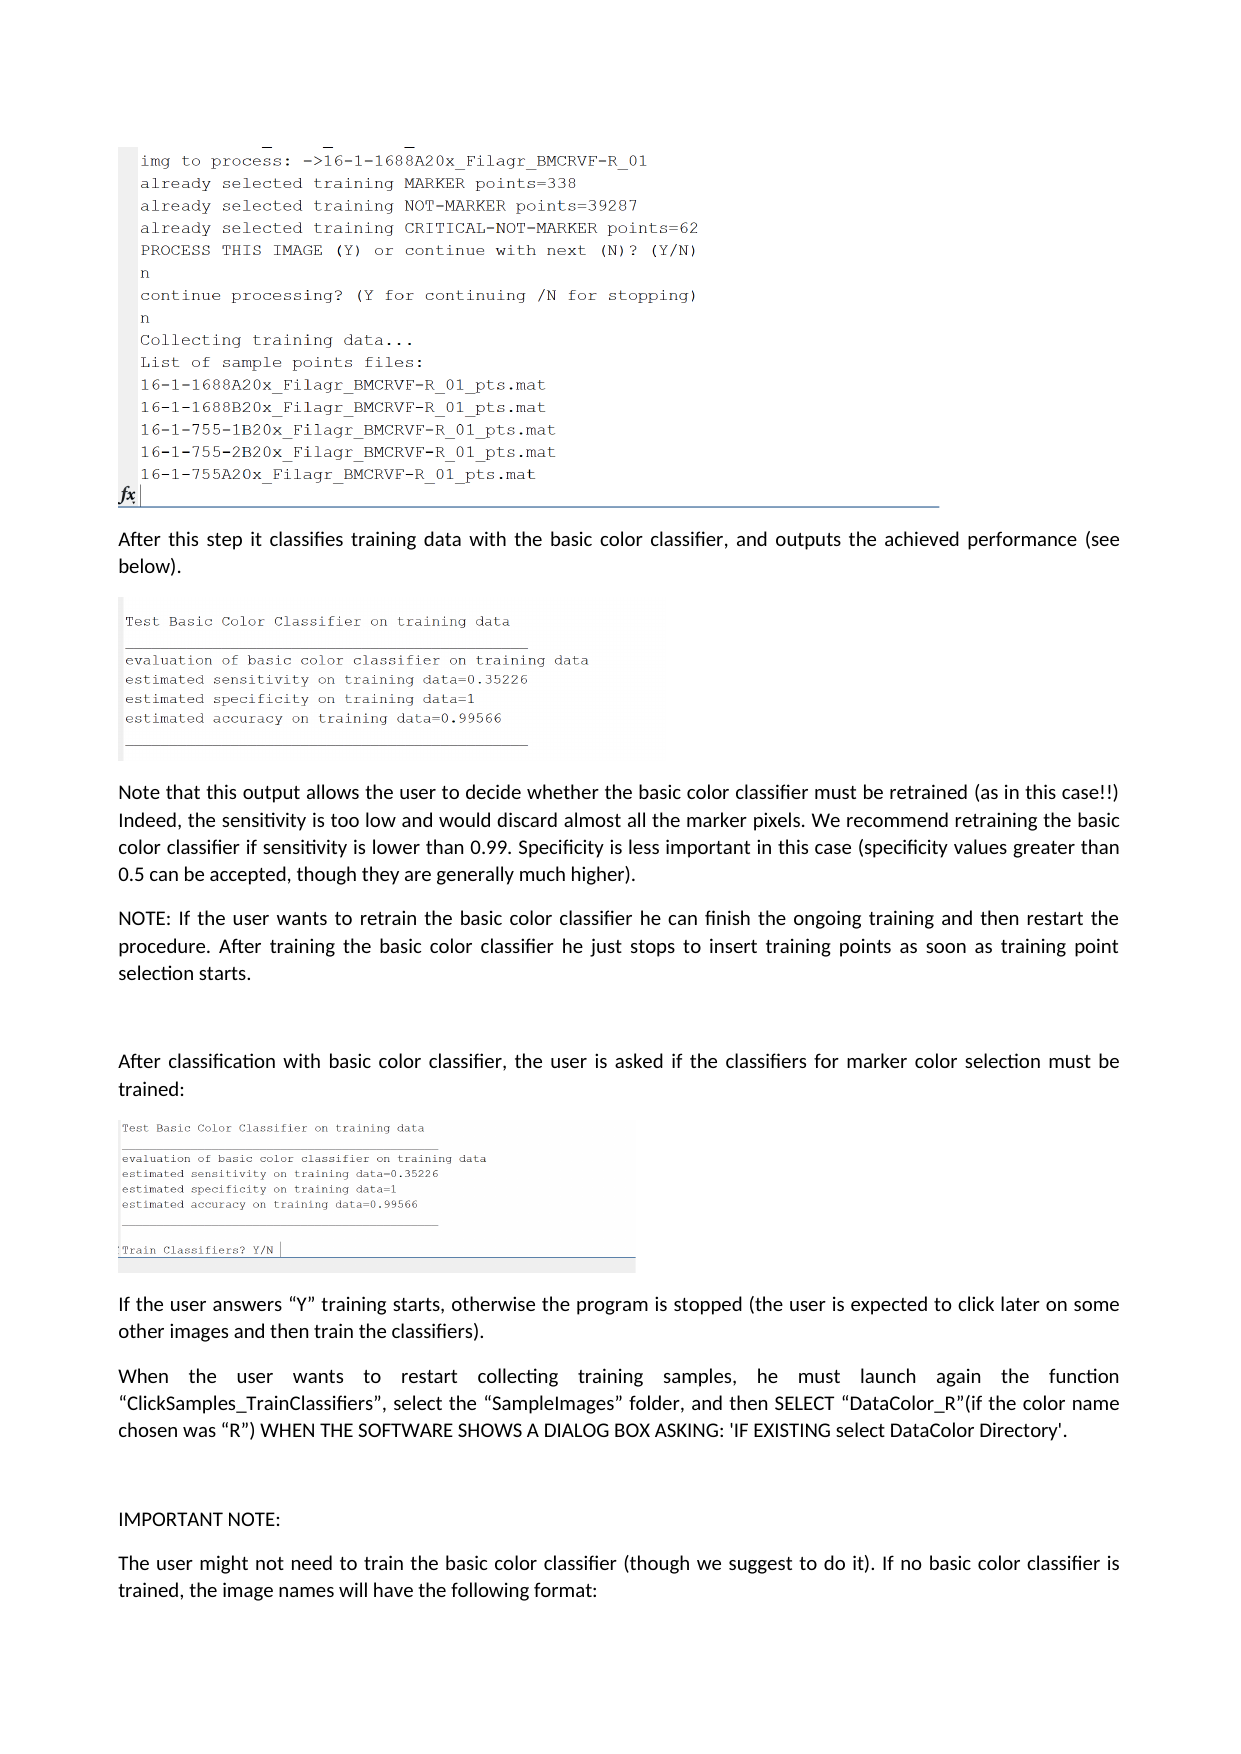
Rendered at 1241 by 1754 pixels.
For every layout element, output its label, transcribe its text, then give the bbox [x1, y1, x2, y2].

text After classification with basic color classifier, the user is asked if the classifiers for marker color selection must be trained: [118, 1048, 1122, 1101]
text After this step it classifies training data with the basic color classifier, and outputs the achieved performance (see below). [118, 526, 1122, 579]
text IMPORTANT NOTE: [118, 1506, 1122, 1531]
text Note that this output allows the user to decide whether the basic color classifier must be retrained (as in this case!!) Indeed, the sensitivity is too low and would discard almost all the marker pixels. We recommend retraining the basic color classifier if sensitivity is lower than 0.99. Specificity is less important in this case (specificity values greater than 0.5 can be accepted, though they are generally much higher). [118, 779, 1122, 887]
text NOTE: If the user wants to retrain the basic color classifier he can finish the ongoing training and then restart the procedure. After training the basic color classifier he just stops to insert training points as soon as training point selection starts. [118, 906, 1122, 986]
text When the user wants to restart collecting training samples, he must launch again the function “ClickSamples_TrainClassifiers”, select the “SampleImages” folder, and then SELECT “DataColor_R”(if the color name chosen was “R”) WHEN THE SOFTWARE SHOWS A DIALOG BOX ASKING: 'IF EXISTING select DataColor Directory'. [118, 1363, 1122, 1443]
picture [118, 597, 666, 761]
picture [118, 147, 940, 508]
picture [118, 1120, 636, 1273]
text If the user answers “Y” training starts, otherwise the program is stopped (the user is expected to click later on some other images and then train the classifiers). [118, 1291, 1122, 1344]
text The user might not need to train the basic color classifier (though we suggest to do it). If no basic color classifier is trained, the image names will have the following format: [118, 1550, 1122, 1603]
